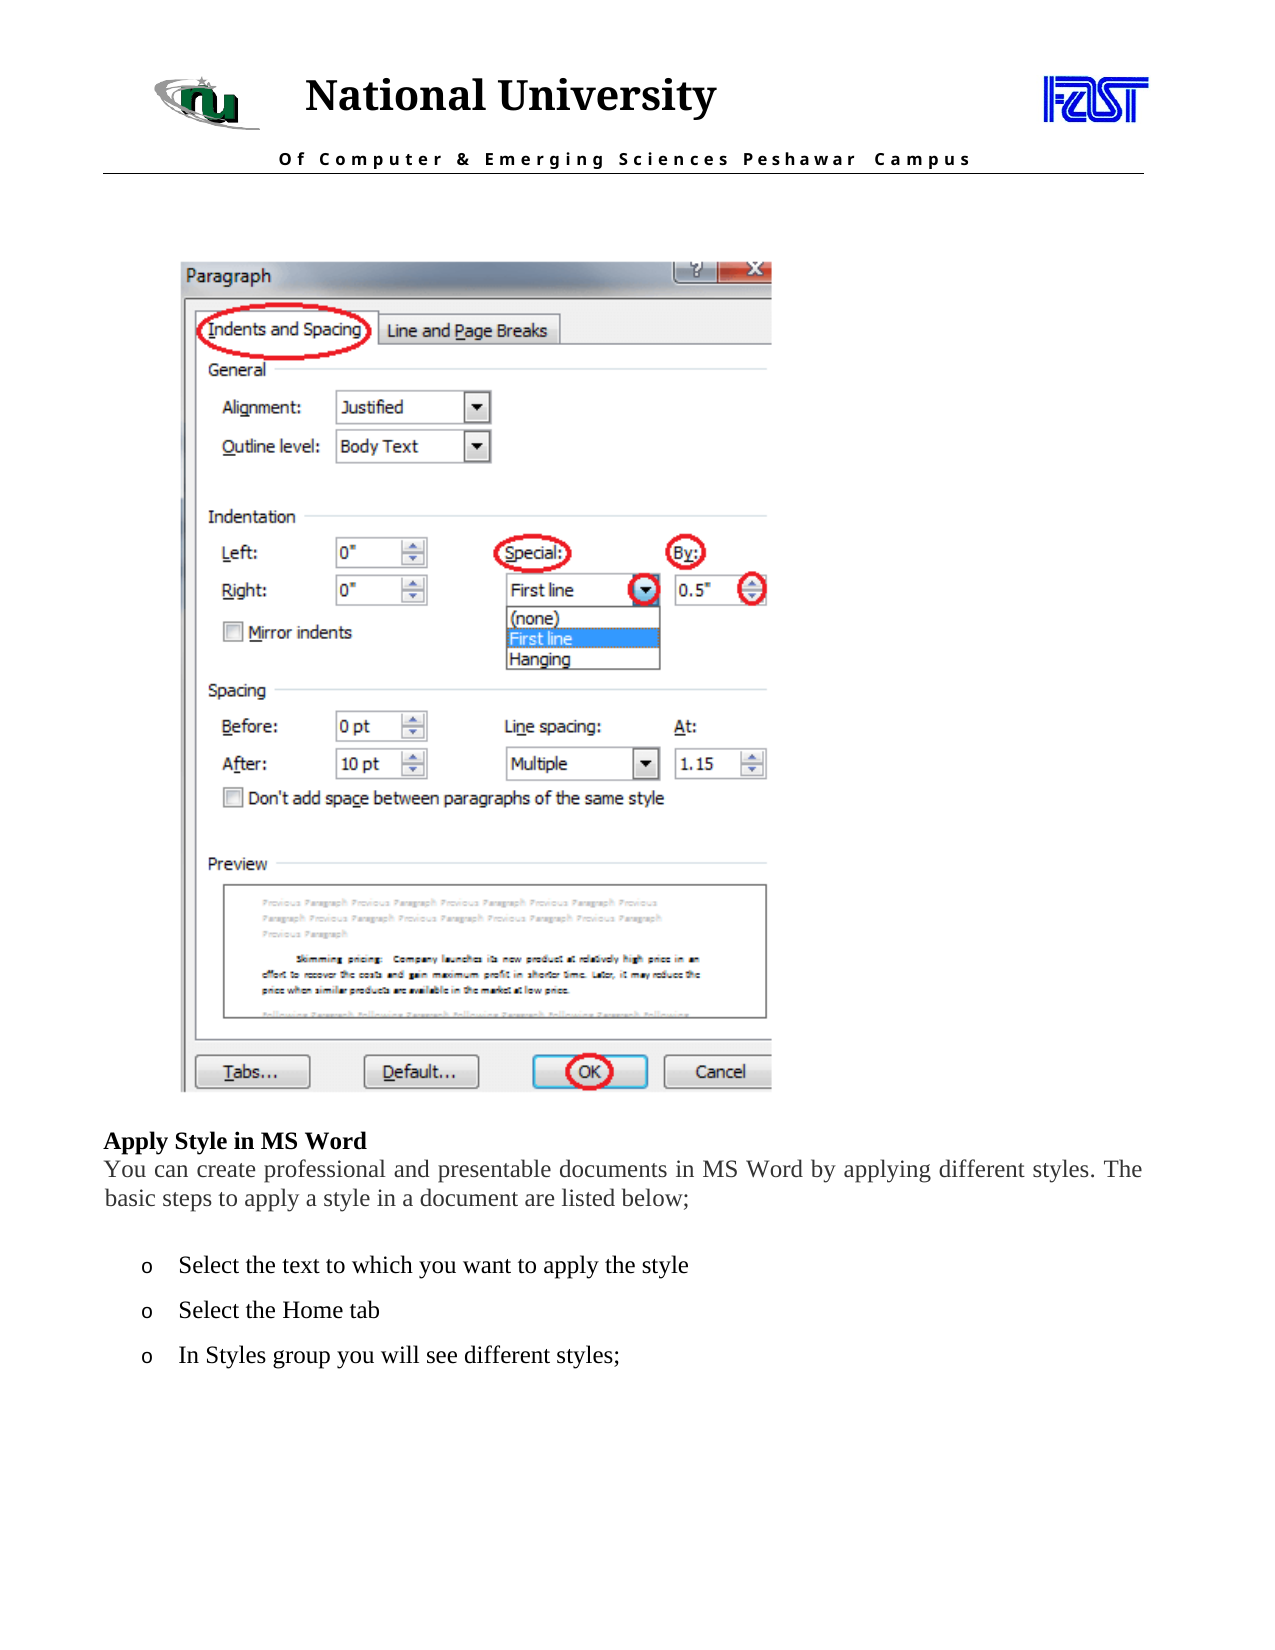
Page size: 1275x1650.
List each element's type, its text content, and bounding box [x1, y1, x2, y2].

picture [178, 259, 775, 1097]
list In Styles group you will see different styles; [141, 1331, 1144, 1370]
list Select the Home tab [141, 1286, 1144, 1324]
picture [153, 68, 260, 130]
text You can create professional and presentable documents in MS Word by applying different styles. The basic steps to apply a style in a document are listed below; [103, 1154, 1144, 1212]
subtitle Apply Style in MS Word [103, 1126, 1144, 1154]
list Select the text to which you want to apply the style [141, 1240, 1144, 1279]
picture [1036, 75, 1152, 124]
